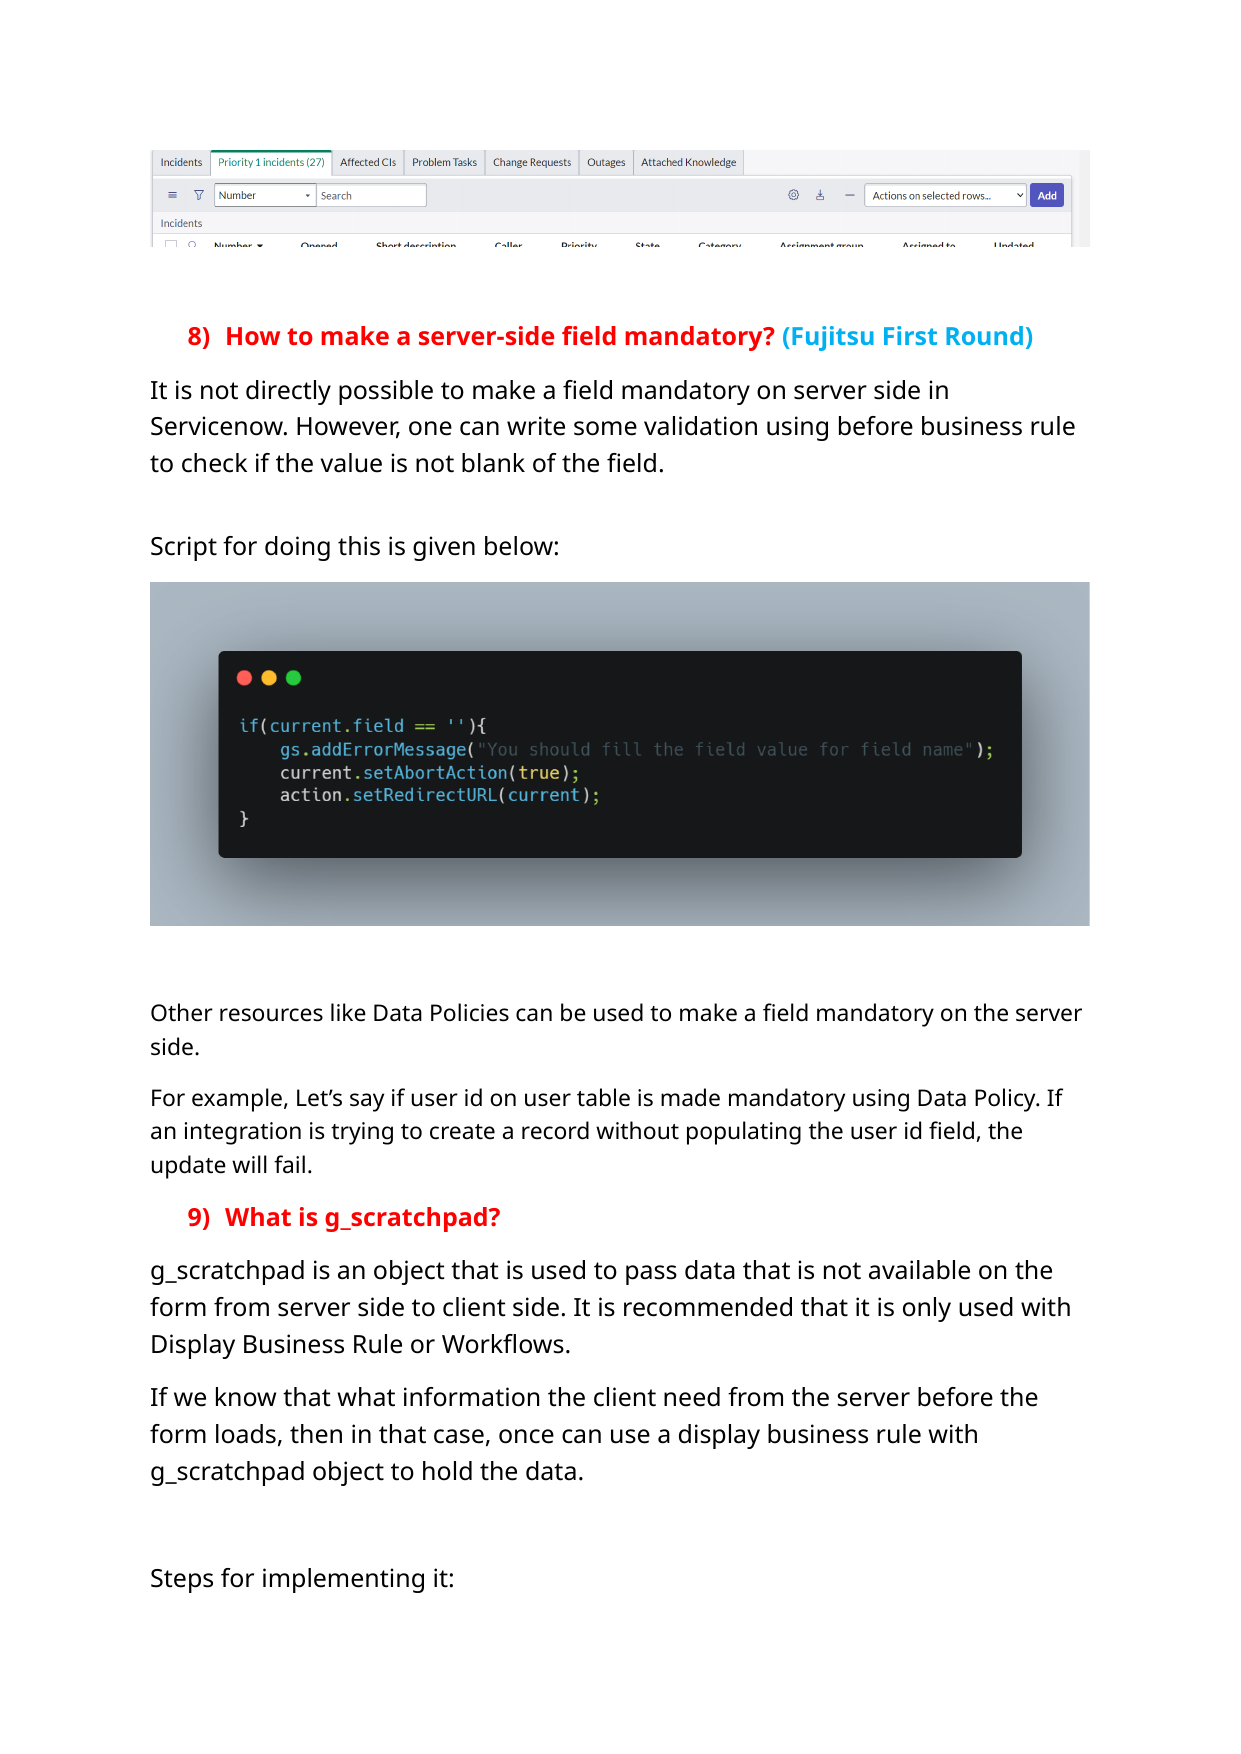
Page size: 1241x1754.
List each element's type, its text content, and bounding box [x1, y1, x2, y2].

text For example, Let’s say if user id on user table is made mandatory using Data Policy. If an integration is trying to create a record without populating the user id field, the update will fail. [150, 1082, 1090, 1180]
list How to make a server-side field mandatory? (Fujitsu First Round) [187, 319, 1090, 353]
picture [150, 582, 1090, 926]
text It is not directly possible to make a field mandatory on server side in Servicenow. However, one can write some validation using before business rule to check if the value is not blank of the field. [150, 372, 1090, 510]
text If we know that what information the client need from the server before the form loads, then in that case, once can use a display business rule with g_scratchpad object to hold the data. [150, 1380, 1090, 1487]
text Script for doing this is given below: [150, 529, 1090, 563]
list What is g_scratchpad? [187, 1199, 1090, 1233]
text g_scratchpad is an object that is used to pass data that is not available on the form from server side to client side. It is recommended that it is only used with Display Business Rule or Workflows. [150, 1253, 1090, 1361]
text Steps for implementing it: [150, 1560, 1090, 1594]
picture [150, 150, 1091, 247]
text Other resources like Data Policies can be used to make a field mandatory on the server side. [150, 997, 1090, 1062]
